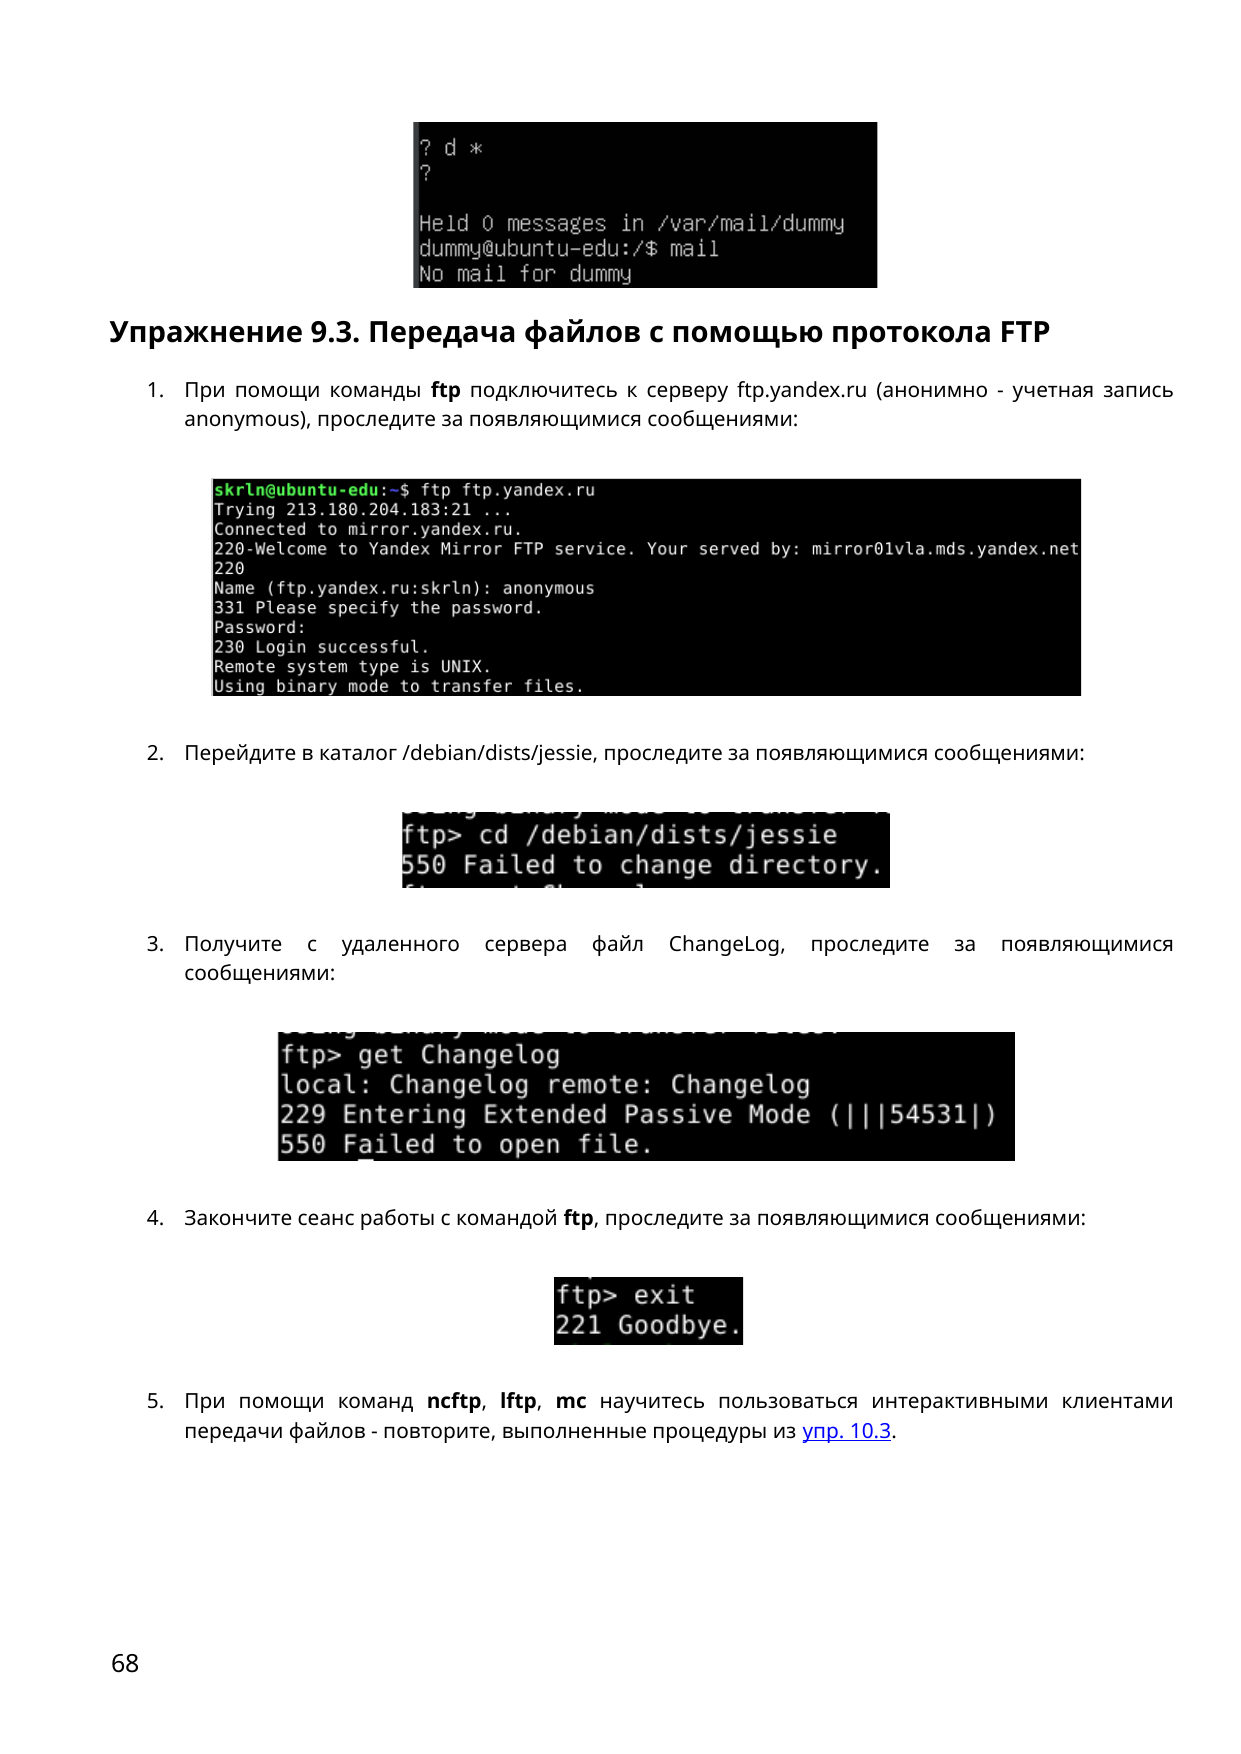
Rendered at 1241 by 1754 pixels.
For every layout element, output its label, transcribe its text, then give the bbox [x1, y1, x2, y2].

picture [402, 812, 890, 888]
list При помощи команды ftp подключитесь к серверу ftp.yandex.ru (анонимно - учетная запись anonymous), проследите за появляющимися сообщениями: [147, 375, 1174, 433]
picture [554, 1277, 744, 1345]
subtitle Упражнение 9.3. Передача файлов с помощью протокола FTP [109, 311, 1181, 351]
list Получите с удаленного сервера файл ChangeLog, проследите за появляющимися сообщениями: [147, 929, 1174, 987]
picture [277, 1032, 1015, 1161]
picture [413, 122, 878, 288]
list При помощи команд ncftp, lftp, mc научитесь пользоваться интерактивными клиентами передачи файлов - повторите, выполненные процедуры из упр. 10.3. [147, 1387, 1174, 1444]
picture [211, 478, 1082, 696]
list Закончите сеанс работы с командой ftp, проследите за появляющимися сообщениями: [147, 1203, 1174, 1231]
list Перейдите в каталог /debian/dists/jessie, проследите за появляющимися сообщениями: [147, 738, 1174, 766]
